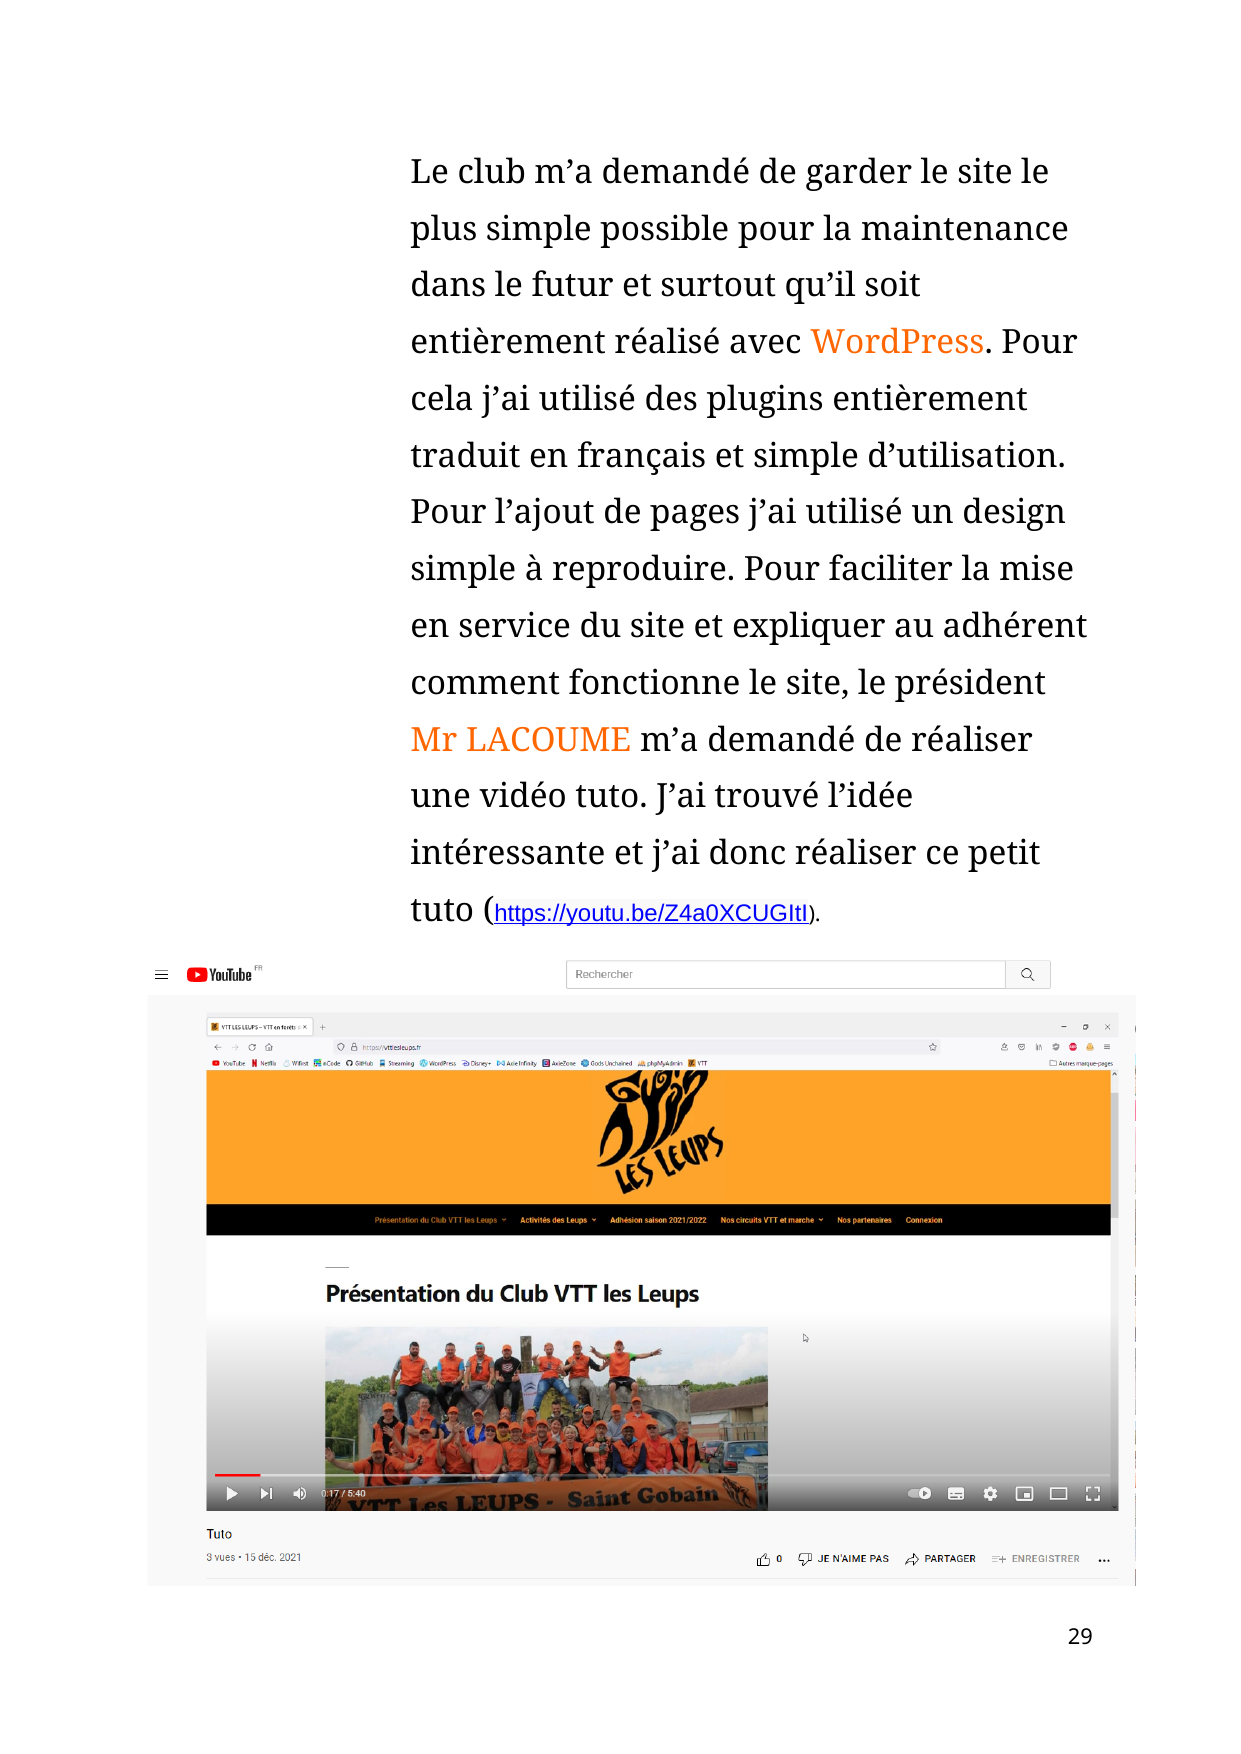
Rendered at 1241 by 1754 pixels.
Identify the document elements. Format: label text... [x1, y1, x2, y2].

list Le club m’a demandé de garder le site le plus simple possible pour la maintenance dans le futur et surtout qu’il soit entièrement réalisé avec WordPress. Pour cela j’ai utilisé des plugins entièrement traduit en français et simple d’utilisation. Pour l’ajout de pages j’ai utilisé un design simple à reproduire. Pour faciliter la mise en service du site et expliquer au adhérent comment fonctionne le site, le président Mr LACOUME m’a demandé de réaliser une vidéo tuto. J’ai trouvé l’idée intéressante et j’ai donc réaliser ce petit tuto (https://youtu.be/Z4a0XCUGItI). [410, 148, 1093, 931]
picture [147, 959, 1136, 1586]
